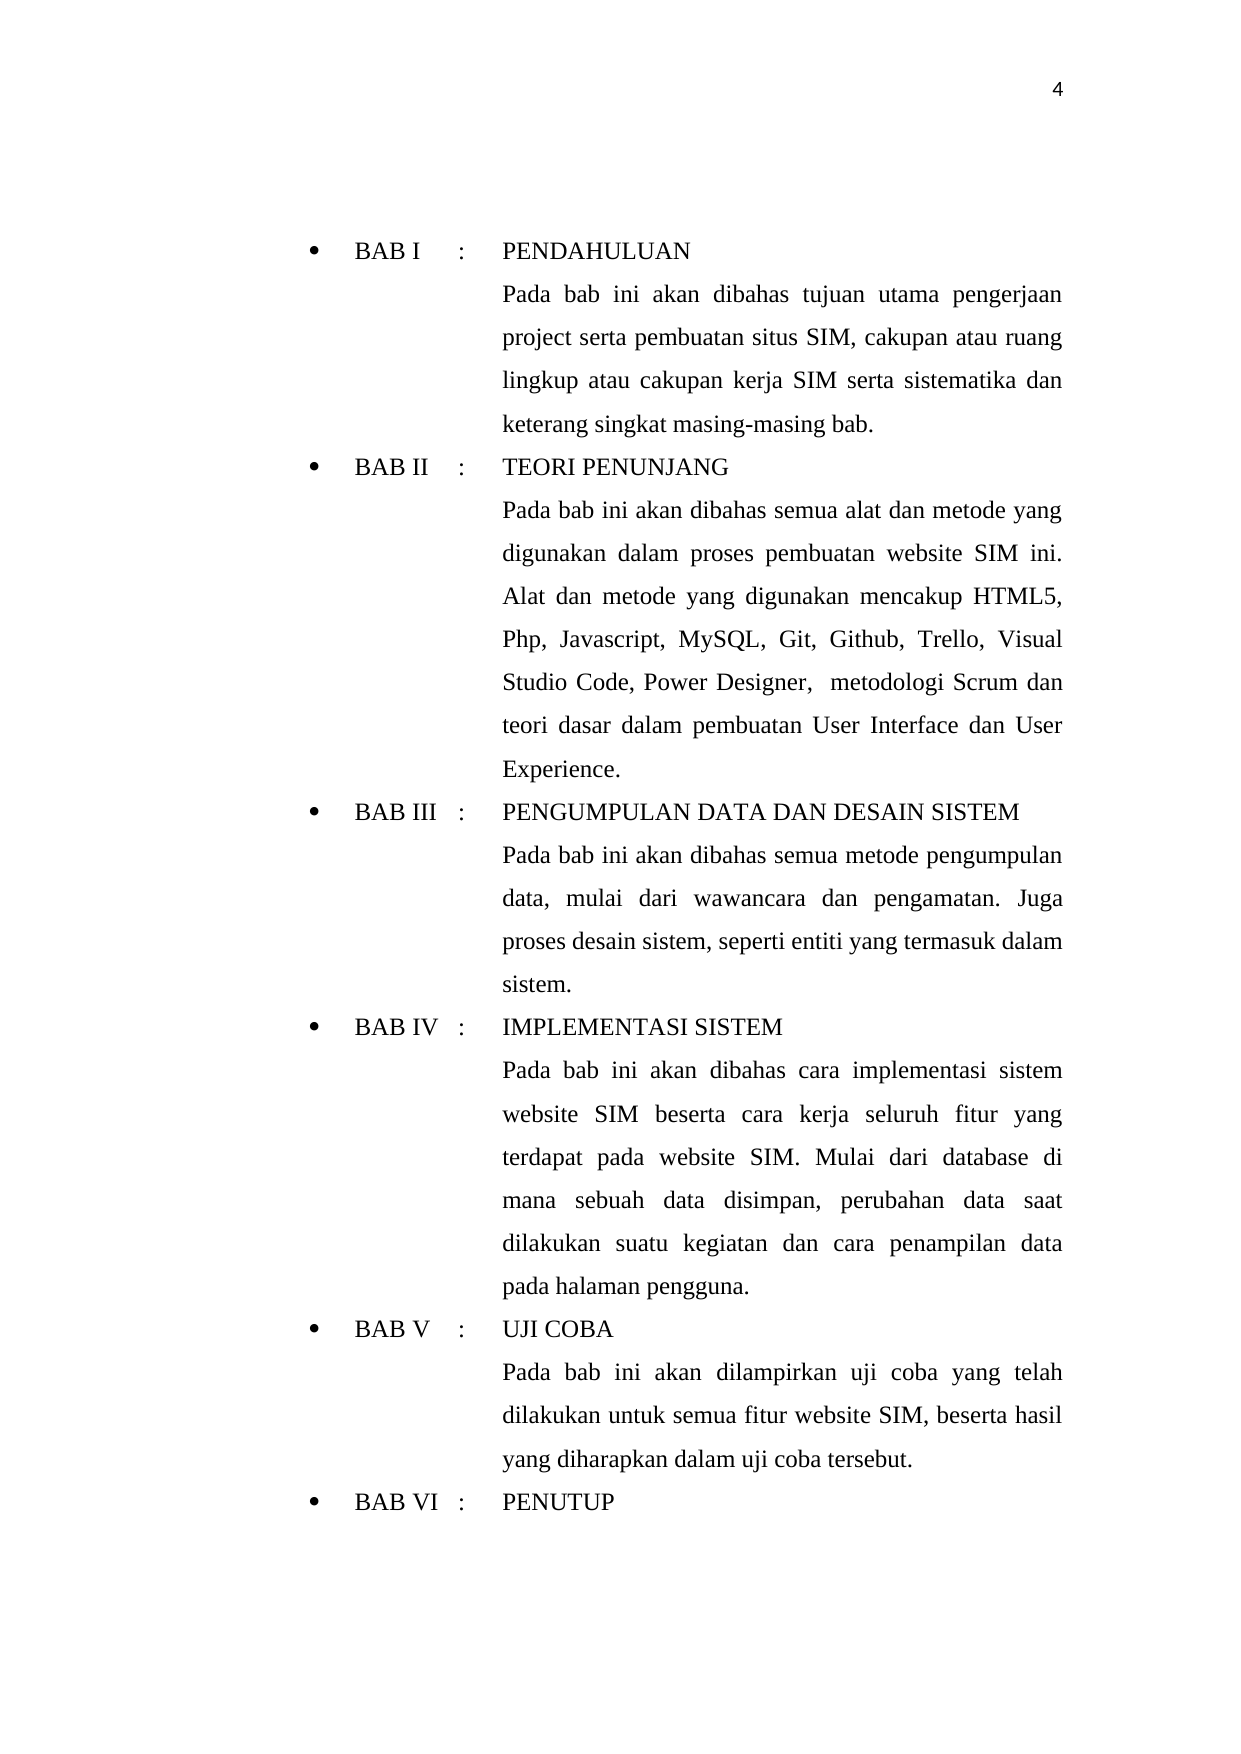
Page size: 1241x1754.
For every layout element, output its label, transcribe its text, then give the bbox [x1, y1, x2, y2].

list BAB IV : IMPLEMENTASI SISTEM [310, 1012, 1063, 1041]
text Pada bab ini akan dibahas tujuan utama pengerjaan project serta pembuatan situs SIM, cakupan atau ruang lingkup atau cakupan kerja SIM serta sistematika dan keterang singkat masing-masing bab. [502, 279, 1063, 437]
list BAB VI : PENUTUP [310, 1487, 1063, 1516]
list BAB II : TEORI PENUNJANG [310, 452, 1063, 481]
text Pada bab ini akan dilampirkan uji coba yang telah dilakukan untuk semua fitur website SIM, beserta hasil yang diharapkan dalam uji coba tersebut. [502, 1357, 1063, 1472]
list BAB V : UJI COBA [310, 1314, 1063, 1343]
list BAB III : PENGUMPULAN DATA DAN DESAIN SISTEM [310, 797, 1063, 826]
list BAB I : PENDAHULUAN [310, 236, 1063, 265]
text Pada bab ini akan dibahas semua alat dan metode yang digunakan dalam proses pembuatan website SIM ini. Alat dan metode yang digunakan mencakup HTML5, Php, Javascript, MySQL, Git, Github, Trello, Visual Studio Code, Power Designer, metodologi Scrum dan teori dasar dalam pembuatan User Interface dan User Experience. [502, 495, 1063, 782]
text Pada bab ini akan dibahas cara implementasi sistem website SIM beserta cara kerja seluruh fitur yang terdapat pada website SIM. Mulai dari database di mana sebuah data disimpan, perubahan data saat dilakukan suatu kegiatan dan cara penampilan data pada halaman pengguna. [502, 1056, 1063, 1300]
text Pada bab ini akan dibahas semua metode pengumpulan data, mulai dari wawancara dan pengamatan. Juga proses desain sistem, seperti entiti yang termasuk dalam sistem. [502, 840, 1063, 998]
